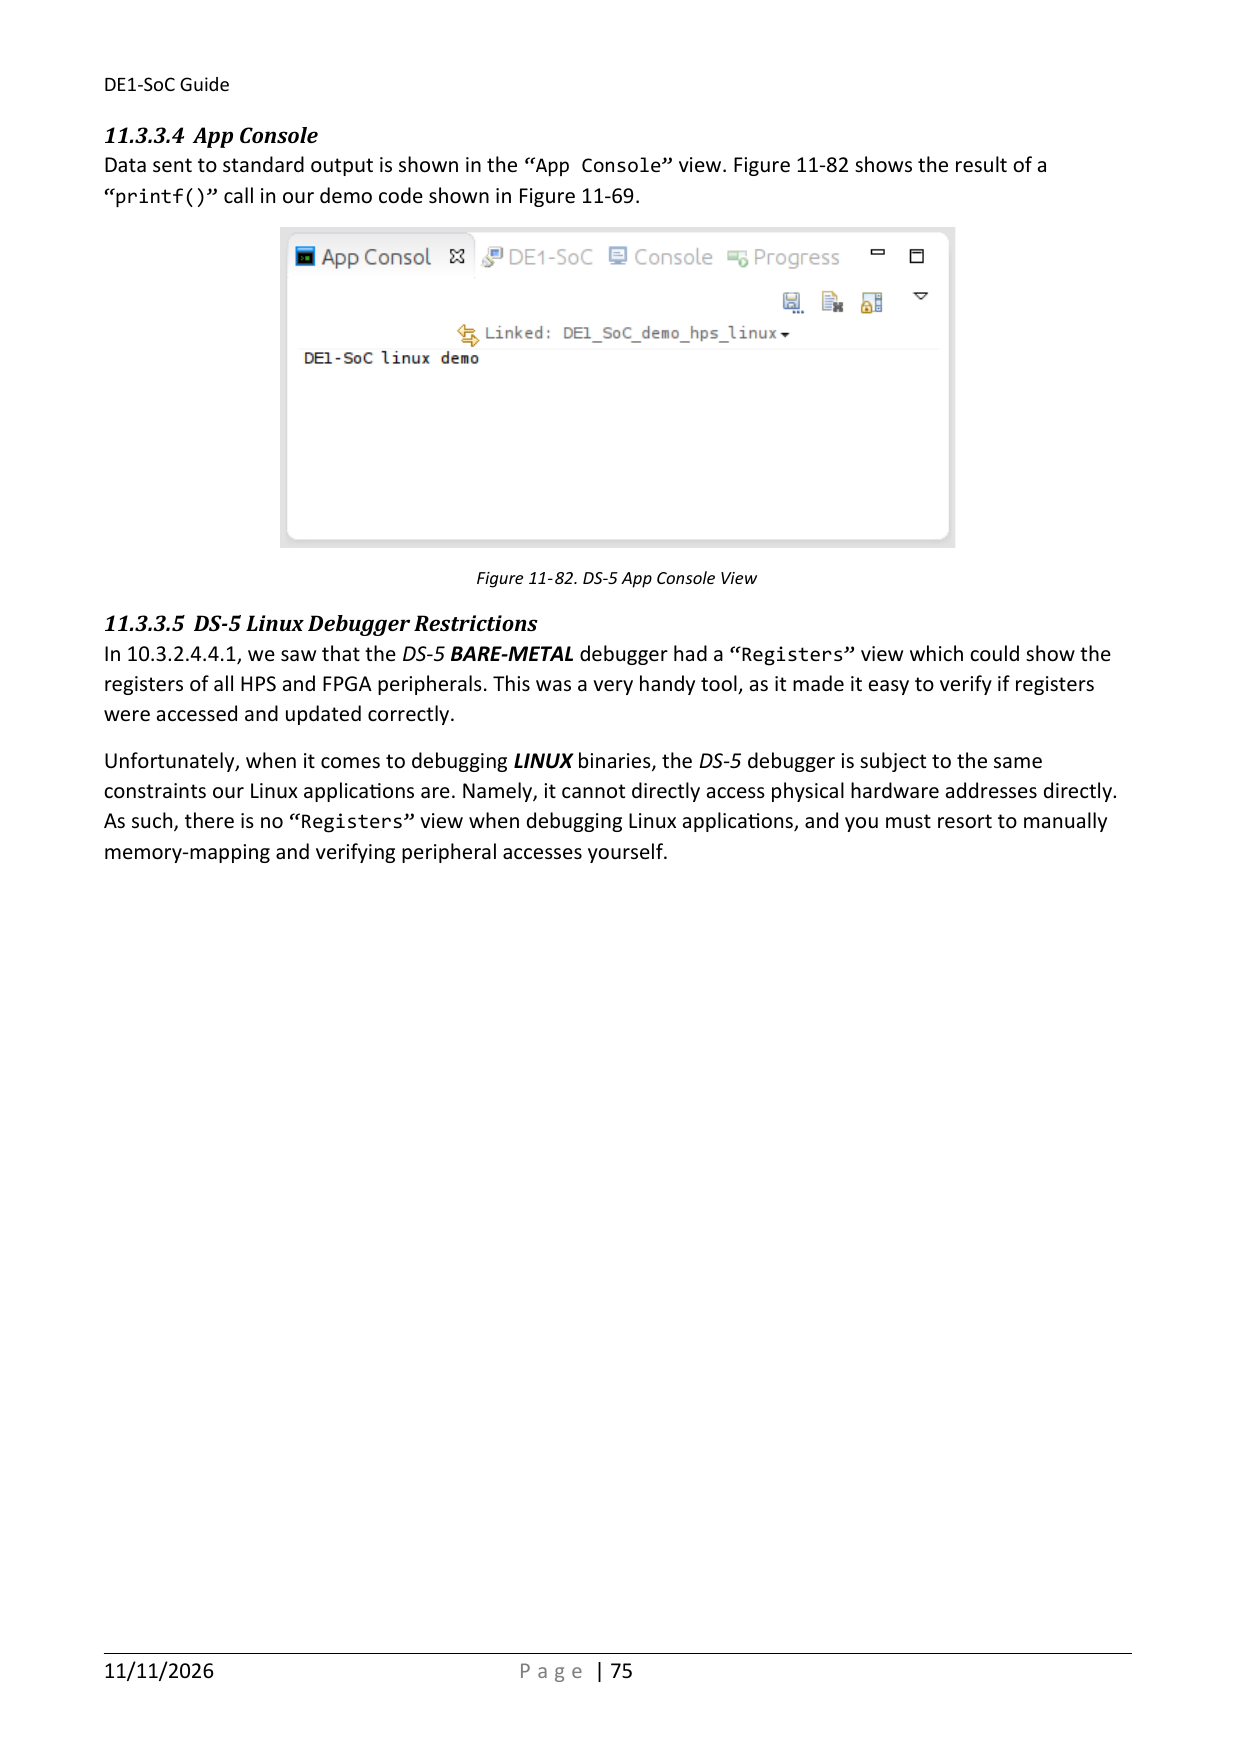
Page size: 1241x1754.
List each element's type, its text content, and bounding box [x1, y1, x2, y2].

text Unfortunately, when it comes to debugging Linux binaries, the DS-5 debugger is subject to the same constraints our Linux applications are. Namely, it cannot directly access physical hardware addresses directly. As such, there is no “Registers” view when debugging Linux applications, and you must resort to manually memory-mapping and verifying peripheral accesses yourself. [103, 746, 1132, 865]
picture [280, 227, 956, 548]
subtitle App Console [103, 122, 1132, 148]
text In 10.3.2.4.4.1, we saw that the DS-5 bare-metal debugger had a “Registers” view which could show the registers of all HPS and FPGA peripherals. This was a very handy tool, as it made it easy to verify if registers were accessed and updated correctly. [103, 639, 1132, 727]
subtitle DS-5 Linux Debugger Restrictions [103, 610, 1132, 637]
